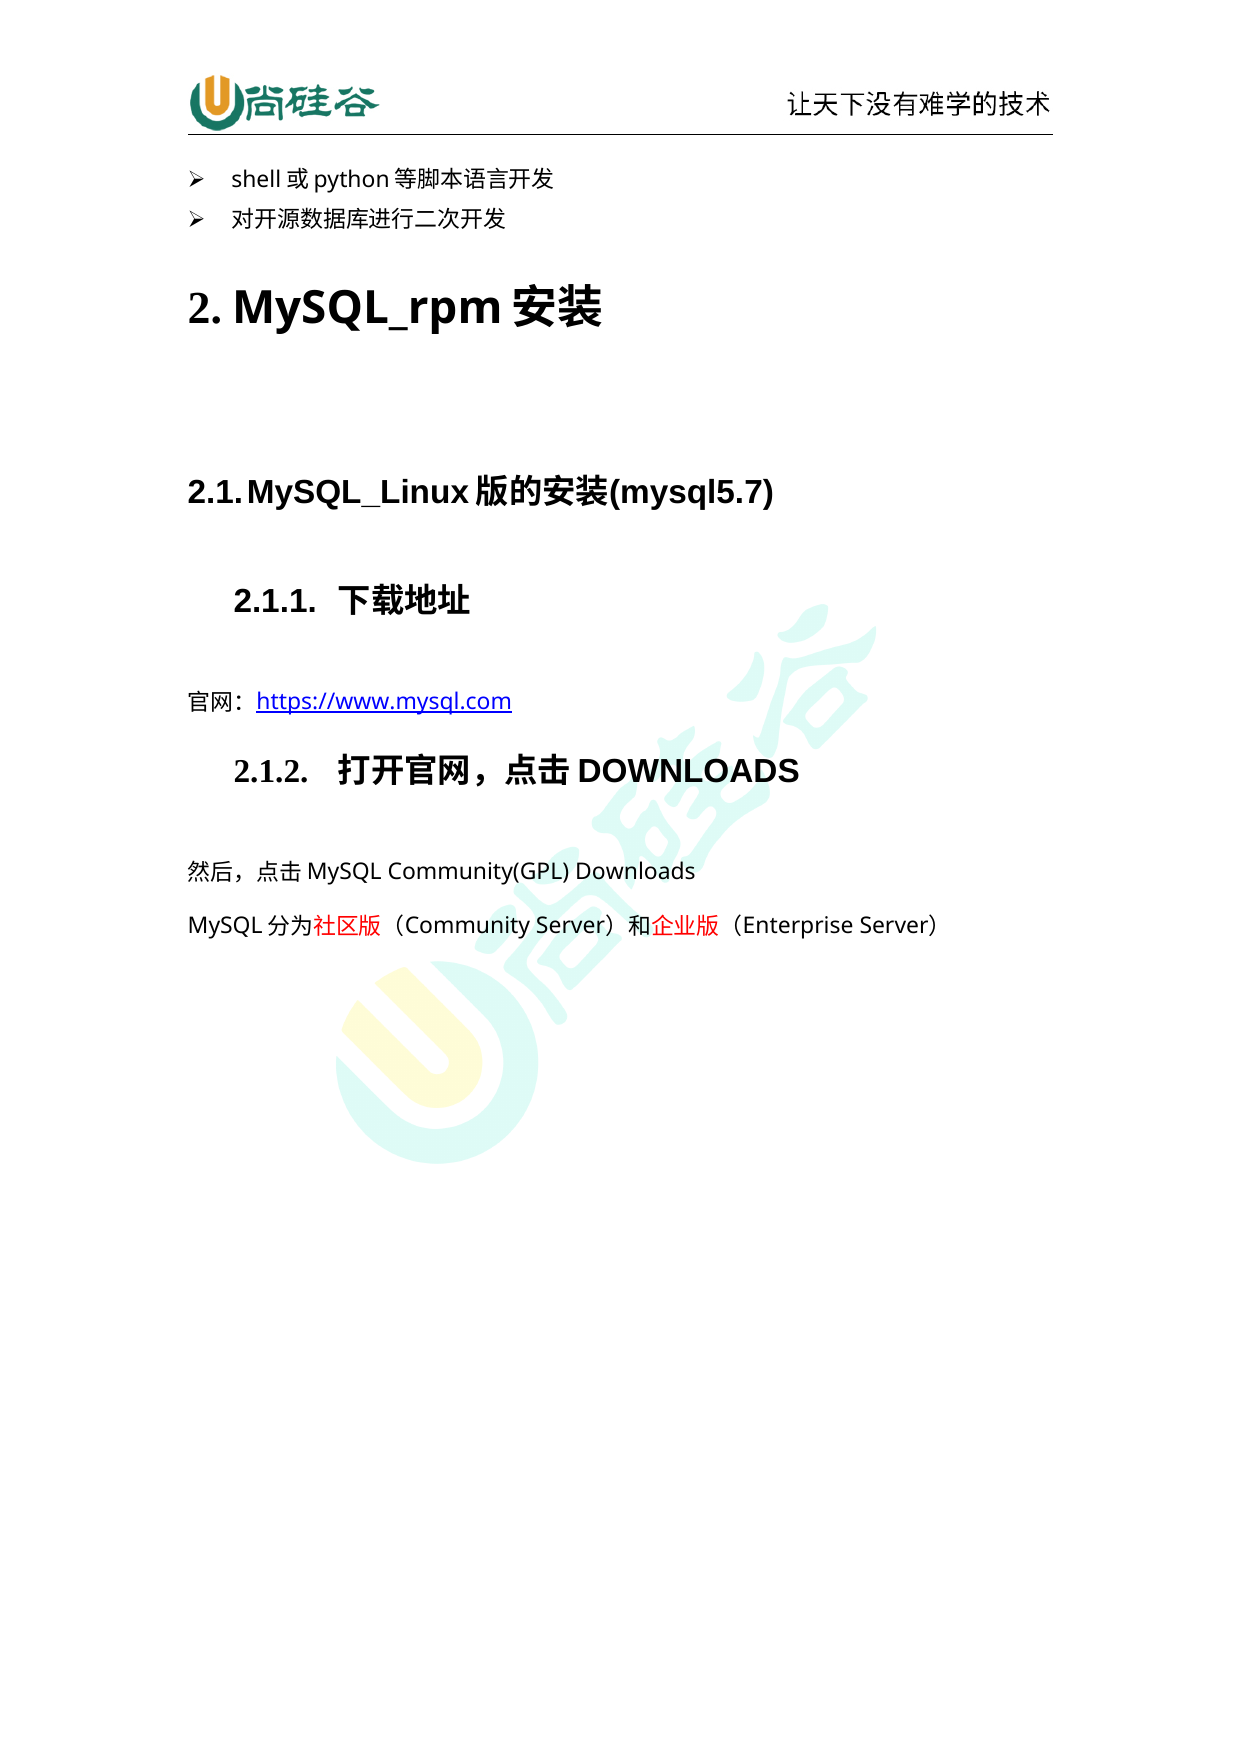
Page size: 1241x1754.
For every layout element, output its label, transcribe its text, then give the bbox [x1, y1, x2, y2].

subtitle MySQL_rpm安装 [187, 271, 1053, 337]
subtitle 打开官网，点击DOWNLOADS [233, 744, 1053, 792]
text 官网：https://www.mysql.com [187, 684, 1053, 717]
picture [187, 73, 1053, 132]
text 然后，点击MySQL Community(GPL) Downloads [187, 854, 1053, 887]
list shell或python等脚本语言开发 [187, 156, 1053, 196]
subtitle 下载地址 [233, 574, 1053, 622]
text MySQL分为社区版（Community Server）和企业版（Enterprise Server） [187, 908, 1053, 941]
subtitle MySQL_Linux版的安装(mysql5.7) [187, 465, 1053, 513]
list 对开源数据库进行二次开发 [187, 196, 1053, 235]
